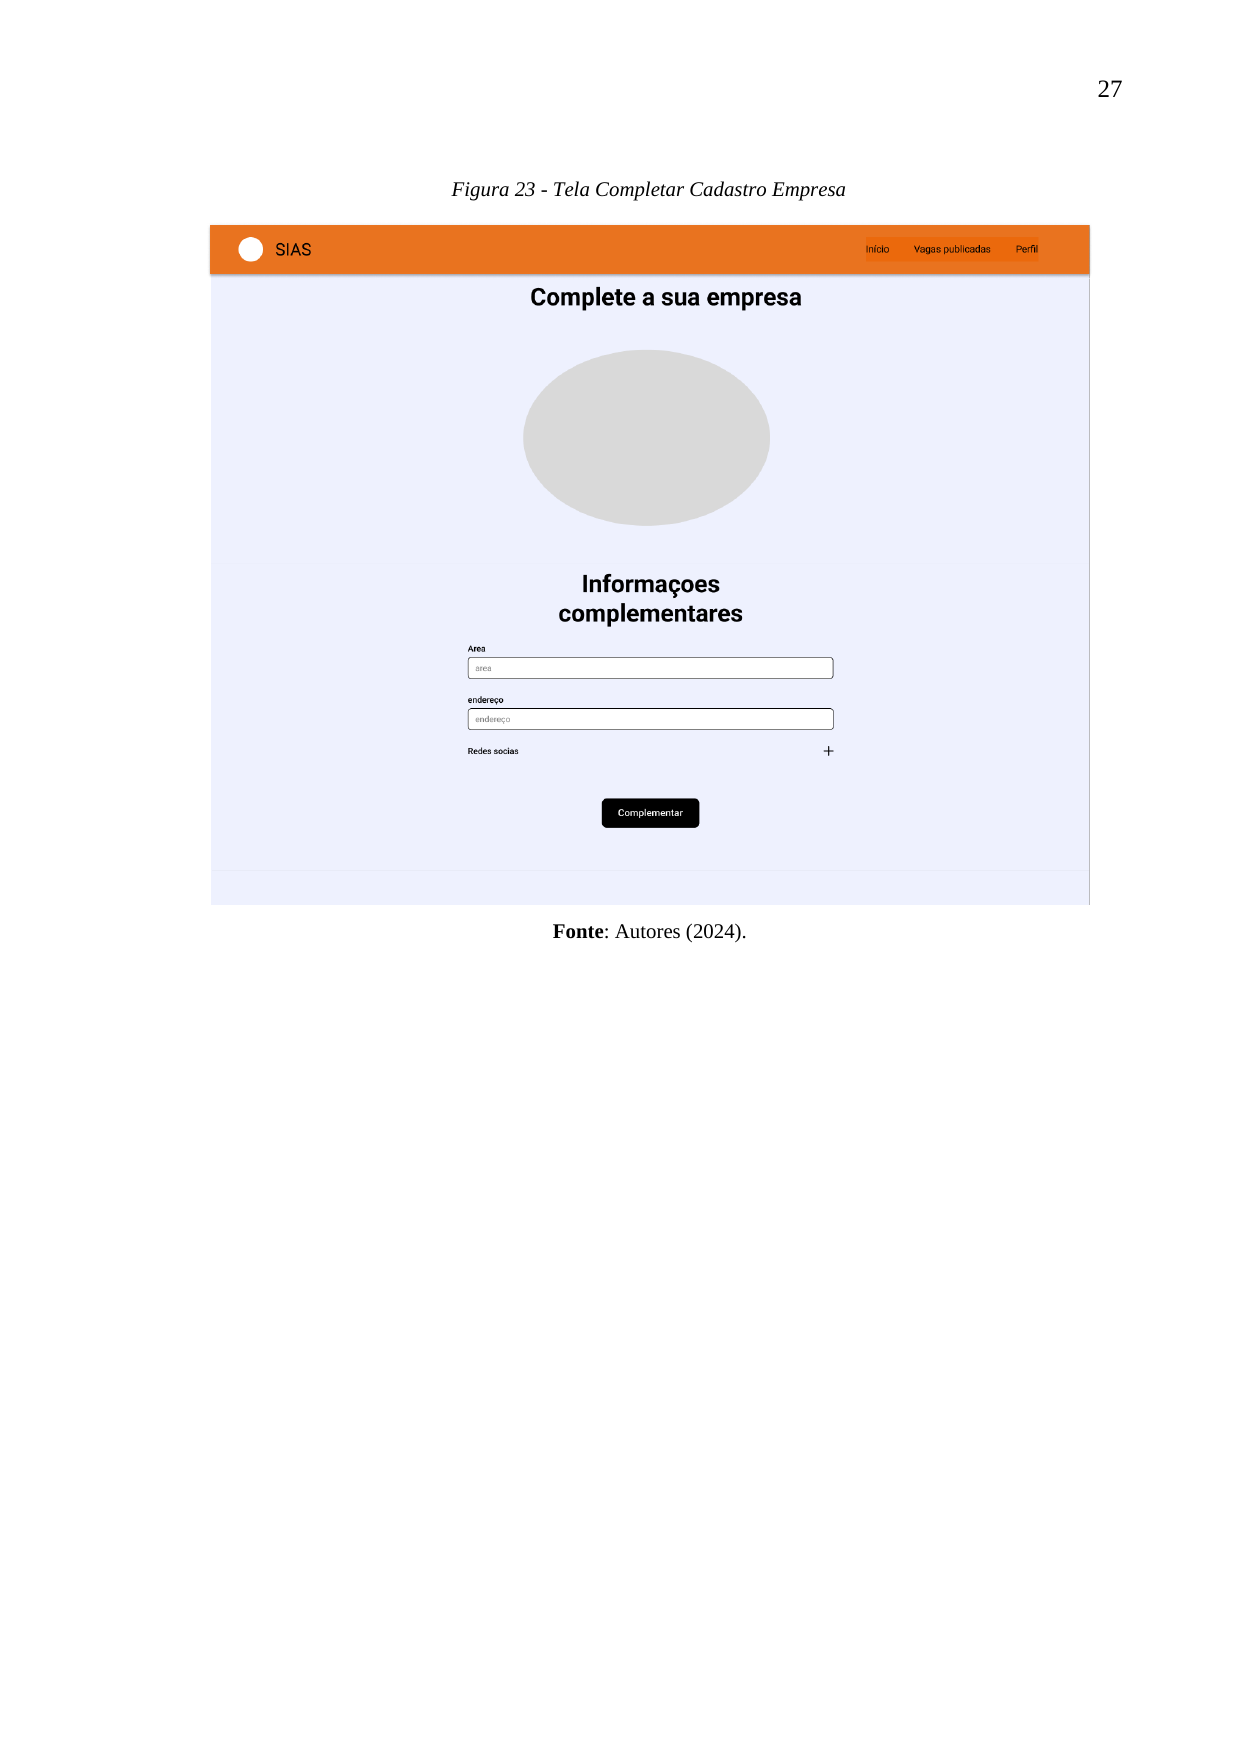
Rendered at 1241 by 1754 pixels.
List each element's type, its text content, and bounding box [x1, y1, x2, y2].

picture [206, 222, 1093, 905]
text Figura 23 - Tela Completar Cadastro Empresa [177, 177, 1122, 201]
text Fonte: Autores (2024). [177, 919, 1122, 943]
